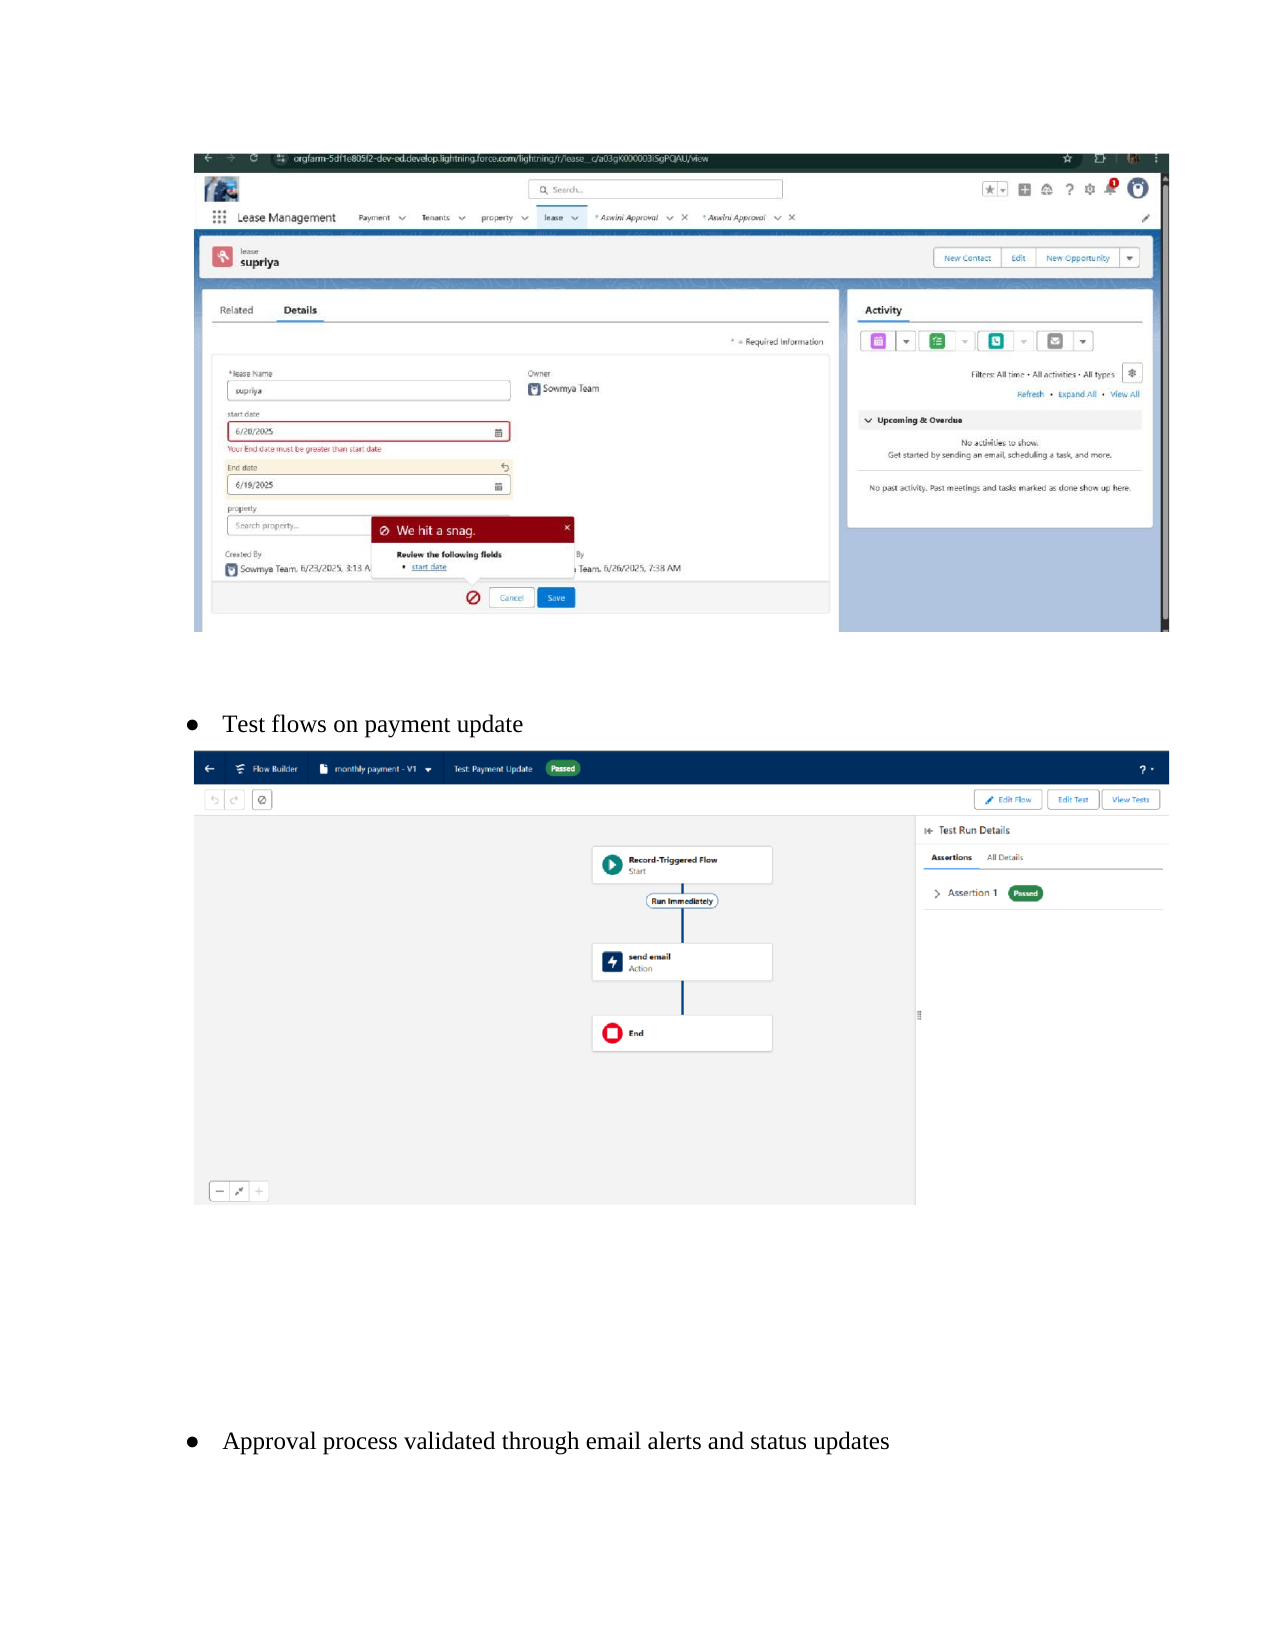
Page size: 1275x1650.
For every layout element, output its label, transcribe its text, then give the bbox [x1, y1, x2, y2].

picture [193, 153, 1170, 632]
list Approval process validated through email alerts and status updates [184, 1426, 1168, 1455]
list Test flows on payment update [184, 709, 1168, 737]
picture [193, 750, 1170, 1205]
